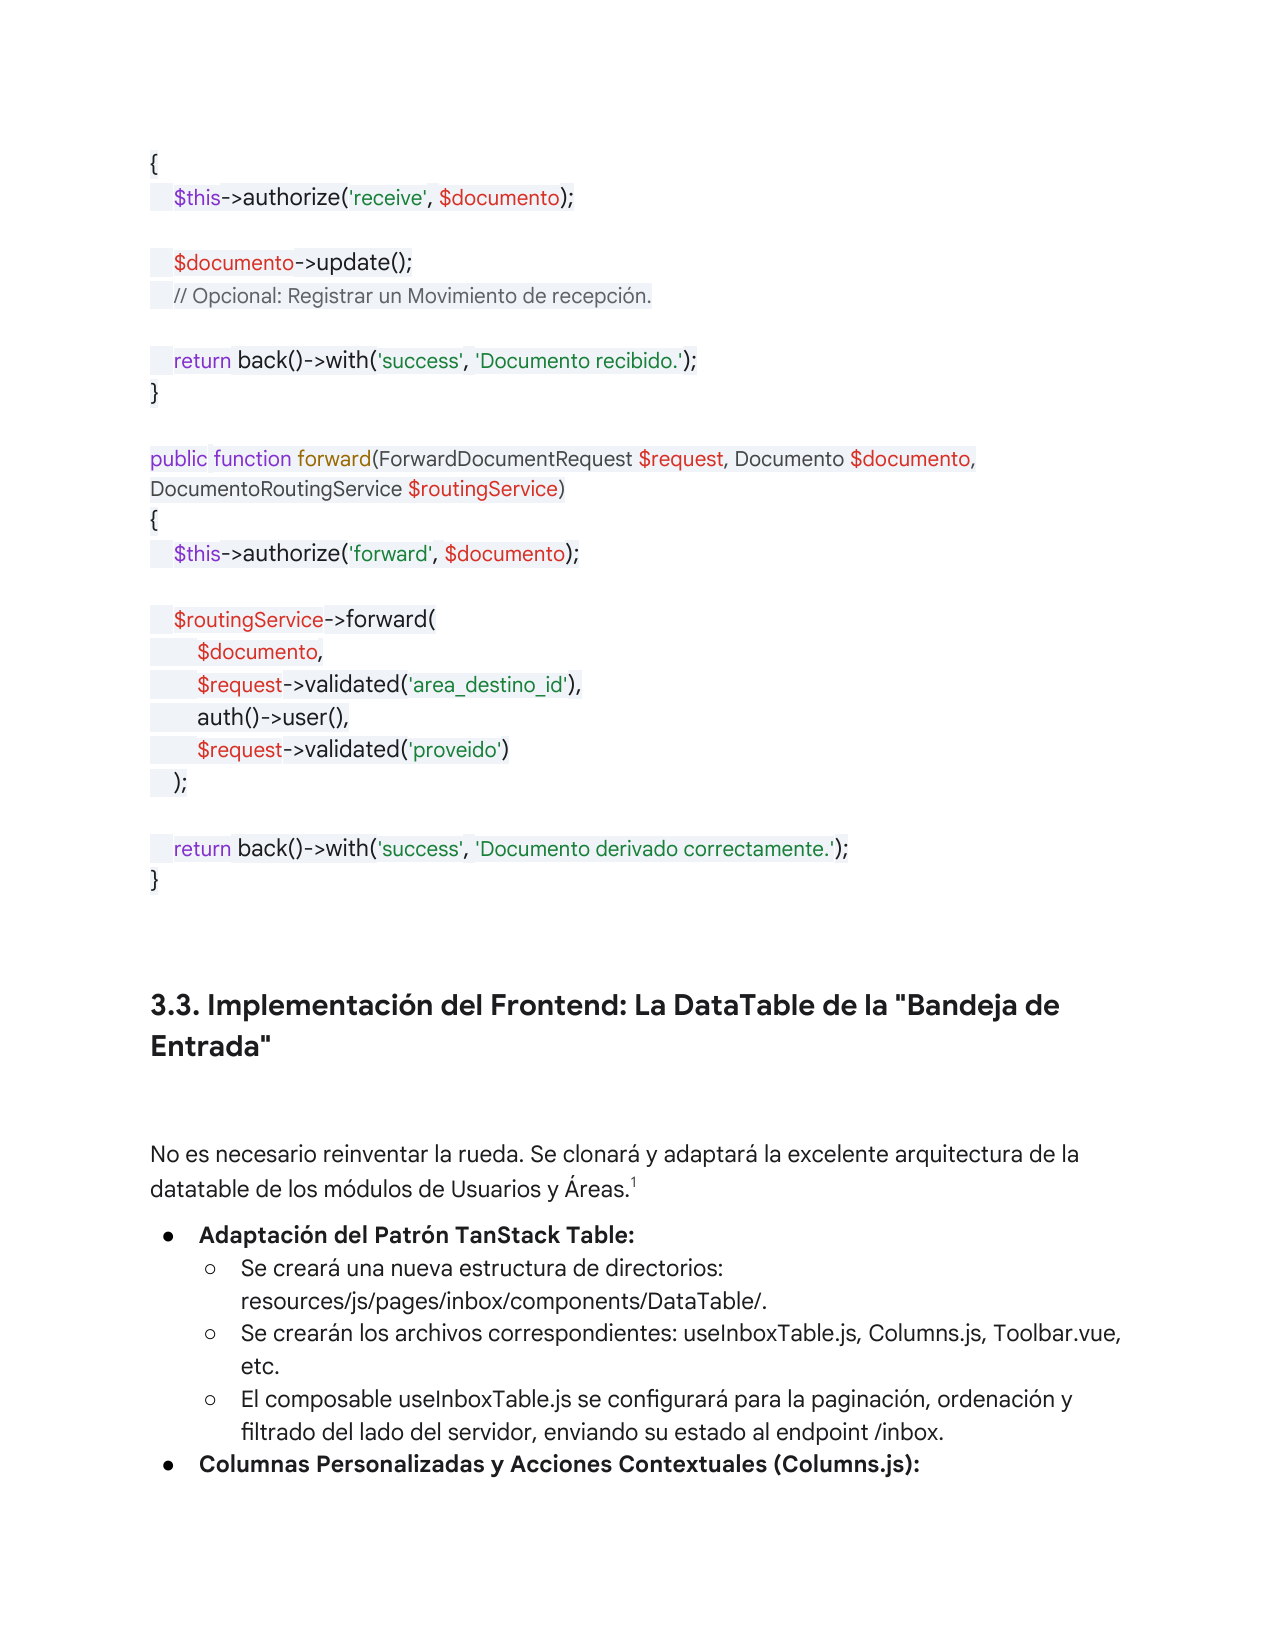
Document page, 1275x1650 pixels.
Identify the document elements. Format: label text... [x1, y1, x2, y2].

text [150, 150, 1125, 925]
list Adaptación del Patrón TanStack Table: [161, 1222, 1125, 1250]
subtitle 3.3. Implementación del Frontend: La DataTable de la "Bandeja de Entrada" [150, 987, 1125, 1065]
list Columnas Personalizadas y Acciones Contextuales (Columns.js): [161, 1451, 1125, 1479]
list Se creará una nueva estructura de directorios: resources/js/pages/inbox/components/DataTable/. [203, 1254, 1125, 1316]
list El composable useInboxTable.js se configurará para la paginación, ordenación y filtrado del lado del servidor, enviando su estado al endpoint /inbox. [203, 1385, 1125, 1447]
list Se crearán los archivos correspondientes: useInboxTable.js, Columns.js, Toolbar.vue, etc. [203, 1320, 1125, 1381]
text No es necesario reinventar la rueda. Se clonará y adaptará la excelente arquitectura de la datatable de los módulos de Usuarios y Áreas.1 [150, 1140, 1125, 1205]
